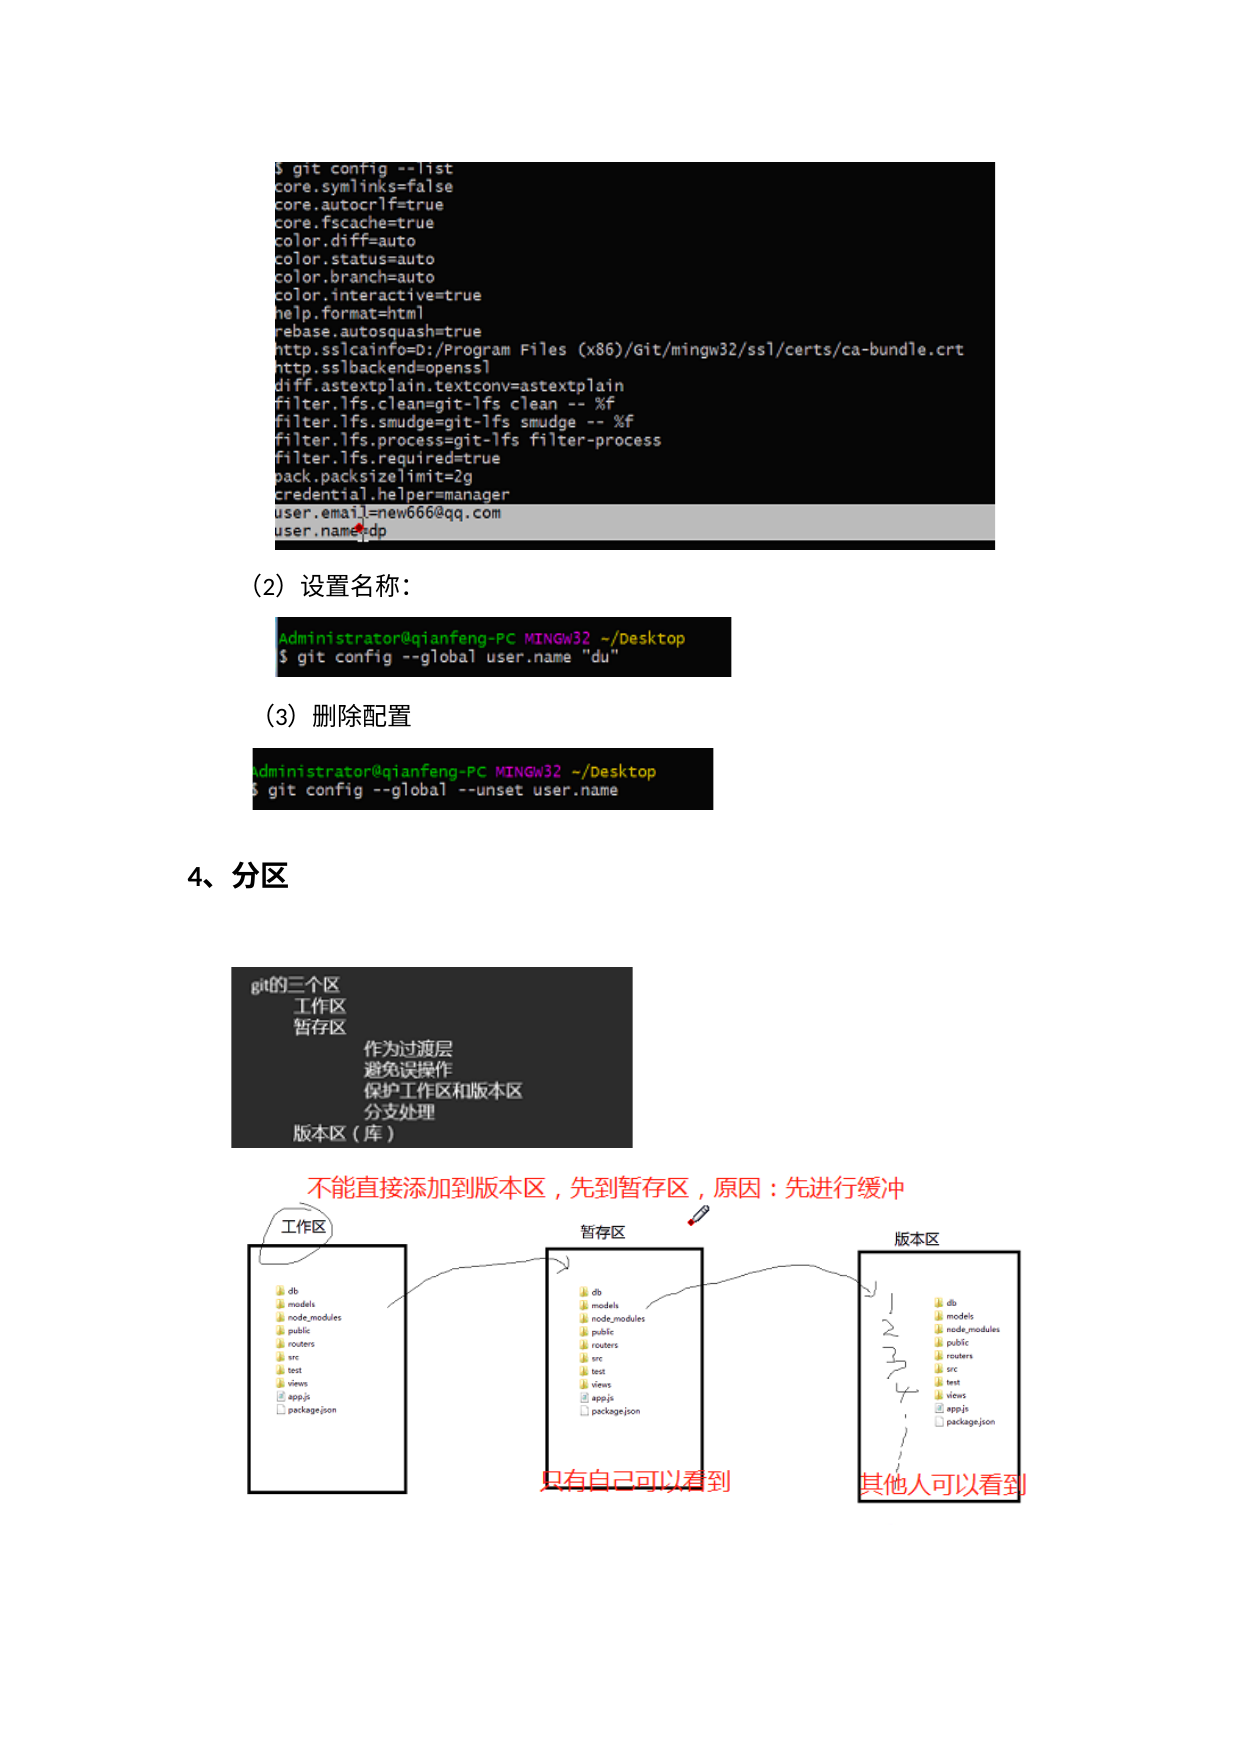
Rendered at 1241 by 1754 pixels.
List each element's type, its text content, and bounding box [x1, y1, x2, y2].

picture [231, 967, 633, 1148]
picture [252, 748, 714, 810]
text （3）删除配置 [187, 682, 1053, 747]
picture [275, 162, 996, 550]
subtitle 4、分区 [187, 841, 1053, 906]
picture [275, 617, 732, 677]
text （2）设置名称： [187, 552, 1053, 617]
picture [187, 1155, 1053, 1525]
